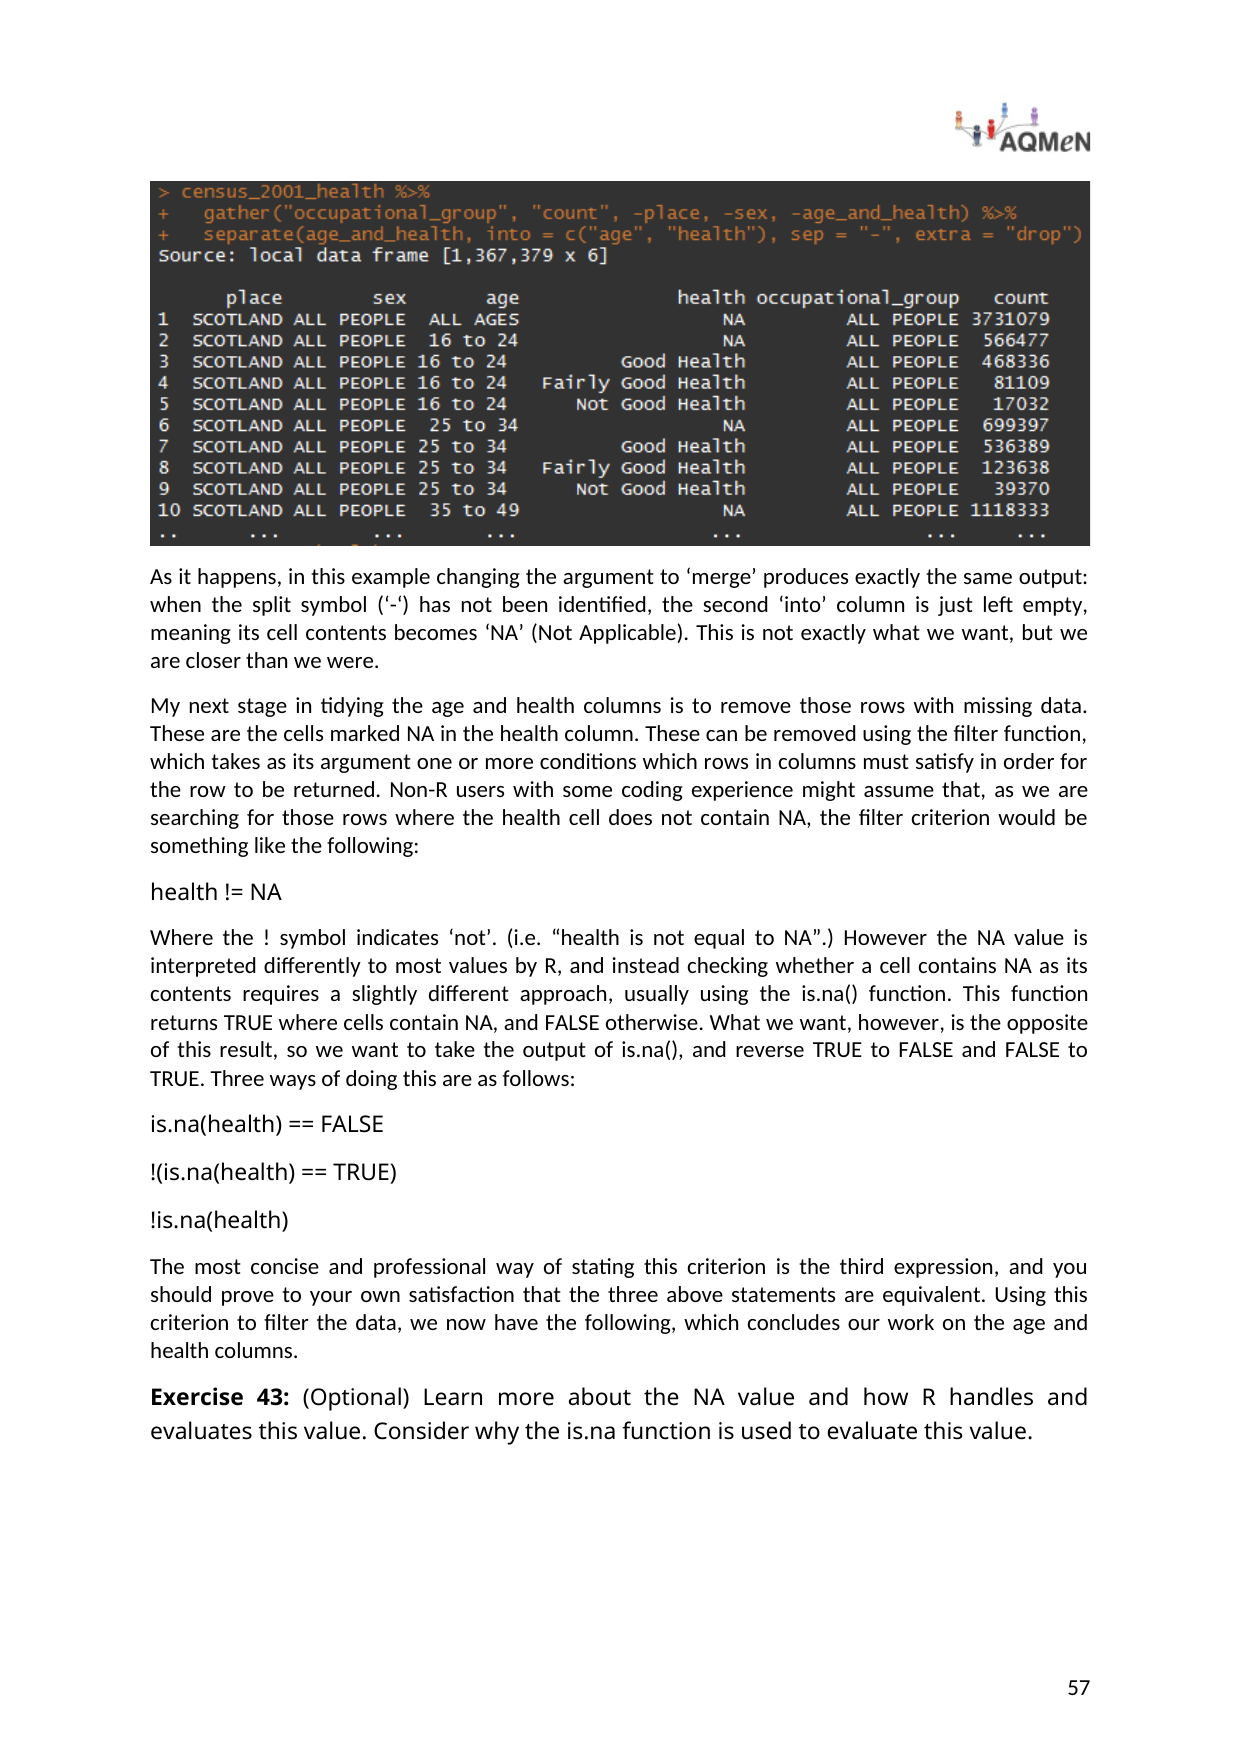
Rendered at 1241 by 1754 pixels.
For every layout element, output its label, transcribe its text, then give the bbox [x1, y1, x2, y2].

text !(is.na(health) == TRUE) [150, 1156, 1090, 1187]
text My next stage in tidying the age and health columns is to remove those rows with missing data. These are the cells marked NA in the health column. These can be removed using the filter function, which takes as its argument one or more conditions which rows in columns must satisfy in order for the row to be returned. Non-R users with some coding experience might assume that, as we are searching for those rows where the health cell does not contain NA, the filter criterion would be something like the following: [150, 691, 1090, 859]
text !is.na(health) [150, 1204, 1090, 1235]
text Exercise 43: (Optional) Learn more about the NA value and how R handles and evaluates this value. Consider why the is.na function is used to evaluate this value. [150, 1381, 1090, 1446]
text The most concise and professional way of stating this criterion is the third expression, and you should prove to your own satisfaction that the three above statements are equivalent. Using this criterion to filter the data, we now have the following, which concludes our work on the age and health columns. [150, 1252, 1090, 1364]
text As it happens, in this example changing the argument to ‘merge’ produces exactly the same output: when the split symbol (‘-‘) has not been identified, the second ‘into’ column is just left empty, meaning its cell contents becomes ‘NA’ (Not Applicable). This is not exactly what we want, but we are closer than we were. [150, 562, 1090, 674]
text Where the ! symbol indicates ‘not’. (i.e. “health is not equal to NA”.) However the NA value is interpreted differently to most values by R, and instead checking whether a cell contains NA as its contents requires a slightly different approach, usually using the is.na() function. This function returns TRUE where cells contain NA, and FALSE otherwise. What we want, however, is the opposite of this result, so we want to take the output of is.na(), and reverse TRUE to FALSE and FALSE to TRUE. Three ways of doing this are as follows: [150, 923, 1090, 1092]
text health != NA [150, 876, 1090, 907]
text is.na(health) == FALSE [150, 1108, 1090, 1139]
picture [150, 73, 1091, 546]
